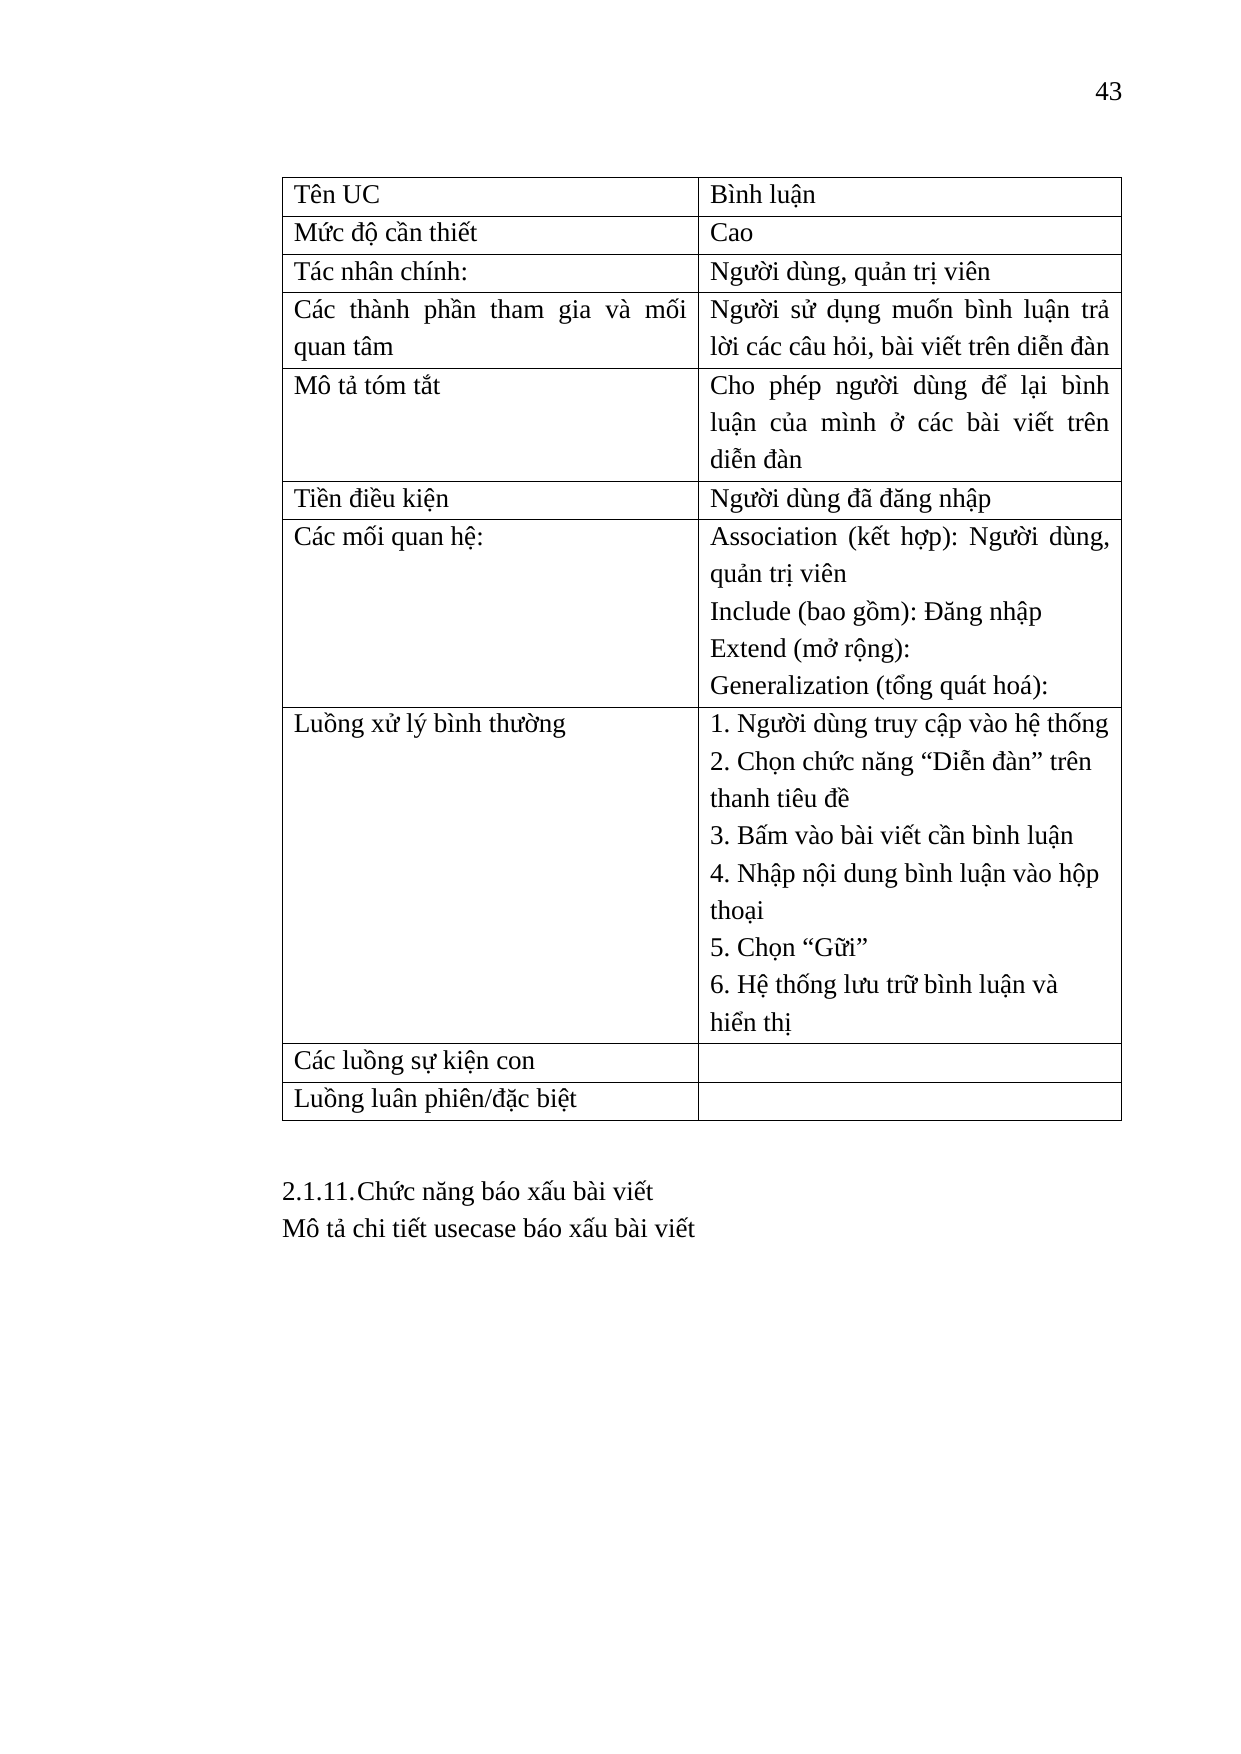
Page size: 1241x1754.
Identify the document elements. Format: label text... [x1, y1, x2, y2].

table_cell Cho phép người dùng để lại bình luận của mình ở các bài viết trên diễn đàn [699, 369, 1121, 481]
table_cell Luồng luân phiên/đặc biệt [283, 1083, 698, 1120]
table_cell Tên UC [283, 178, 698, 216]
table_cell Người sử dụng muốn bình luận trả lời các câu hỏi, bài viết trên diễn đàn [699, 293, 1121, 368]
table_cell Tác nhân chính: [283, 255, 698, 292]
table_cell Mô tả tóm tắt [283, 369, 698, 481]
subtitle Chức năng báo xấu bài viết [282, 1175, 1122, 1206]
table_cell Bình luận [699, 178, 1121, 216]
table_cell Cao [699, 217, 1121, 254]
table_cell Người dùng, quản trị viên [699, 255, 1121, 292]
table_cell Các mối quan hệ: [283, 520, 698, 707]
text Mô tả chi tiết usecase báo xấu bài viết [282, 1212, 1122, 1243]
table_cell Mức độ cần thiết [283, 217, 698, 254]
table_cell Các luồng sự kiện con [283, 1044, 698, 1082]
table_cell Người dùng đã đăng nhập [699, 482, 1121, 519]
table_cell Luồng xử lý bình thường [283, 708, 698, 1043]
table_cell Tiền điều kiện [283, 482, 698, 519]
table_cell [699, 1044, 1121, 1082]
table_cell Các thành phần tham gia và mối quan tâm [283, 293, 698, 368]
table_cell 1. Người dùng truy cập vào hệ thống 2. Chọn chức năng “Diễn đàn” trên thanh tiêu đề 3. Bấm vào bài viết cần bình luận 4. Nhập nội dung bình luận vào hộp thoại 5. Chọn “Gữi” 6. Hệ thống lưu trữ bình luận và hiển thị [699, 708, 1121, 1043]
table_cell [699, 1083, 1121, 1120]
table_cell Association (kết hợp): Người dùng, quản trị viên Include (bao gồm): Đăng nhập Extend (mở rộng): Generalization (tổng quát hoá): [699, 520, 1121, 707]
